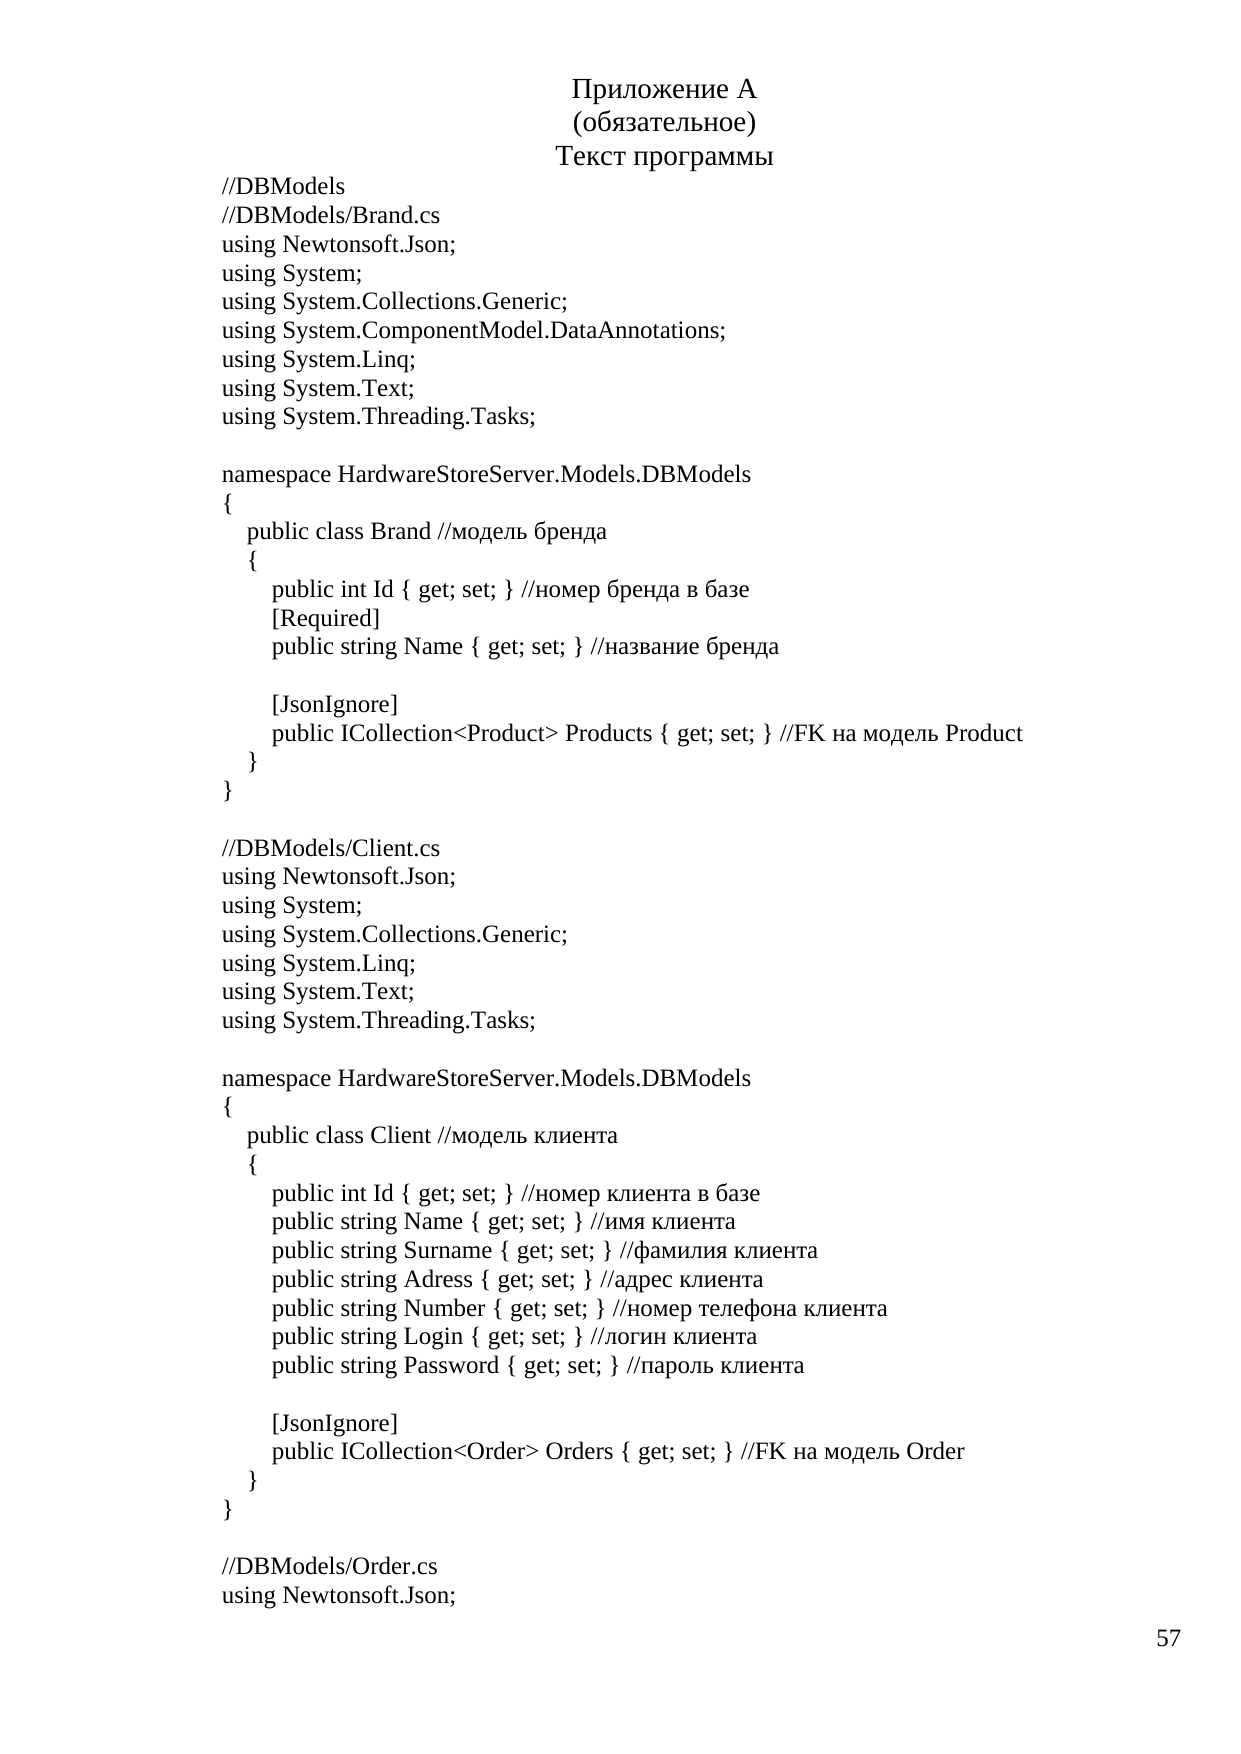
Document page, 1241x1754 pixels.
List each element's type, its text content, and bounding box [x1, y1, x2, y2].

text } [148, 1494, 1181, 1523]
text public string Name { get; set; } //имя клиента [148, 1206, 1181, 1235]
text //DBModels/Order.cs [148, 1551, 1181, 1580]
text public int Id { get; set; } //номер бренда в базе [148, 574, 1181, 603]
text Приложение А [148, 71, 1181, 104]
text using System.Text; [148, 373, 1181, 401]
text } [148, 1465, 1181, 1494]
text public string Password { get; set; } //пароль клиента [148, 1350, 1181, 1379]
text [JsonIgnore] [148, 1408, 1181, 1436]
text public string Name { get; set; } //название бренда [148, 631, 1181, 660]
text using System.ComponentModel.DataAnnotations; [148, 315, 1181, 344]
text { [148, 488, 1181, 516]
text using System.Threading.Tasks; [148, 401, 1181, 430]
text public int Id { get; set; } //номер клиента в базе [148, 1178, 1181, 1206]
text (обязательное) [148, 104, 1181, 138]
text { [148, 1091, 1181, 1120]
text } [148, 746, 1181, 775]
text using Newtonsoft.Json; [148, 861, 1181, 890]
text public string Surname { get; set; } //фамилия клиента [148, 1235, 1181, 1264]
text } [148, 775, 1181, 804]
text //DBModels [148, 171, 1181, 200]
text [Required] [148, 603, 1181, 631]
text public ICollection<Product> Products { get; set; } //FK на модель Product [148, 718, 1181, 746]
text public class Client //модель клиента [148, 1120, 1181, 1149]
text using Newtonsoft.Json; [148, 229, 1181, 258]
text //DBModels/Brand.cs [148, 200, 1181, 229]
text using System.Threading.Tasks; [148, 1005, 1181, 1034]
text using System.Collections.Generic; [148, 286, 1181, 315]
text namespace HardwareStoreServer.Models.DBModels [148, 1063, 1181, 1091]
text [JsonIgnore] [148, 689, 1181, 718]
text Текст программы [148, 138, 1181, 171]
text using System.Text; [148, 976, 1181, 1005]
text public string Number { get; set; } //номер телефона клиента [148, 1293, 1181, 1321]
text //DBModels/Client.cs [148, 833, 1181, 861]
text using System; [148, 258, 1181, 286]
text namespace HardwareStoreServer.Models.DBModels [148, 459, 1181, 488]
text public class Brand //модель бренда [148, 516, 1181, 545]
text public string Login { get; set; } //логин клиента [148, 1321, 1181, 1350]
text using System.Collections.Generic; [148, 919, 1181, 948]
text using System.Linq; [148, 948, 1181, 976]
text using System; [148, 890, 1181, 919]
text using System.Linq; [148, 344, 1181, 373]
text public string Adress { get; set; } //адрес клиента [148, 1264, 1181, 1293]
text { [148, 1149, 1181, 1178]
text { [148, 545, 1181, 574]
text using Newtonsoft.Json; [148, 1580, 1181, 1609]
text public ICollection<Order> Orders { get; set; } //FK на модель Order [148, 1436, 1181, 1465]
